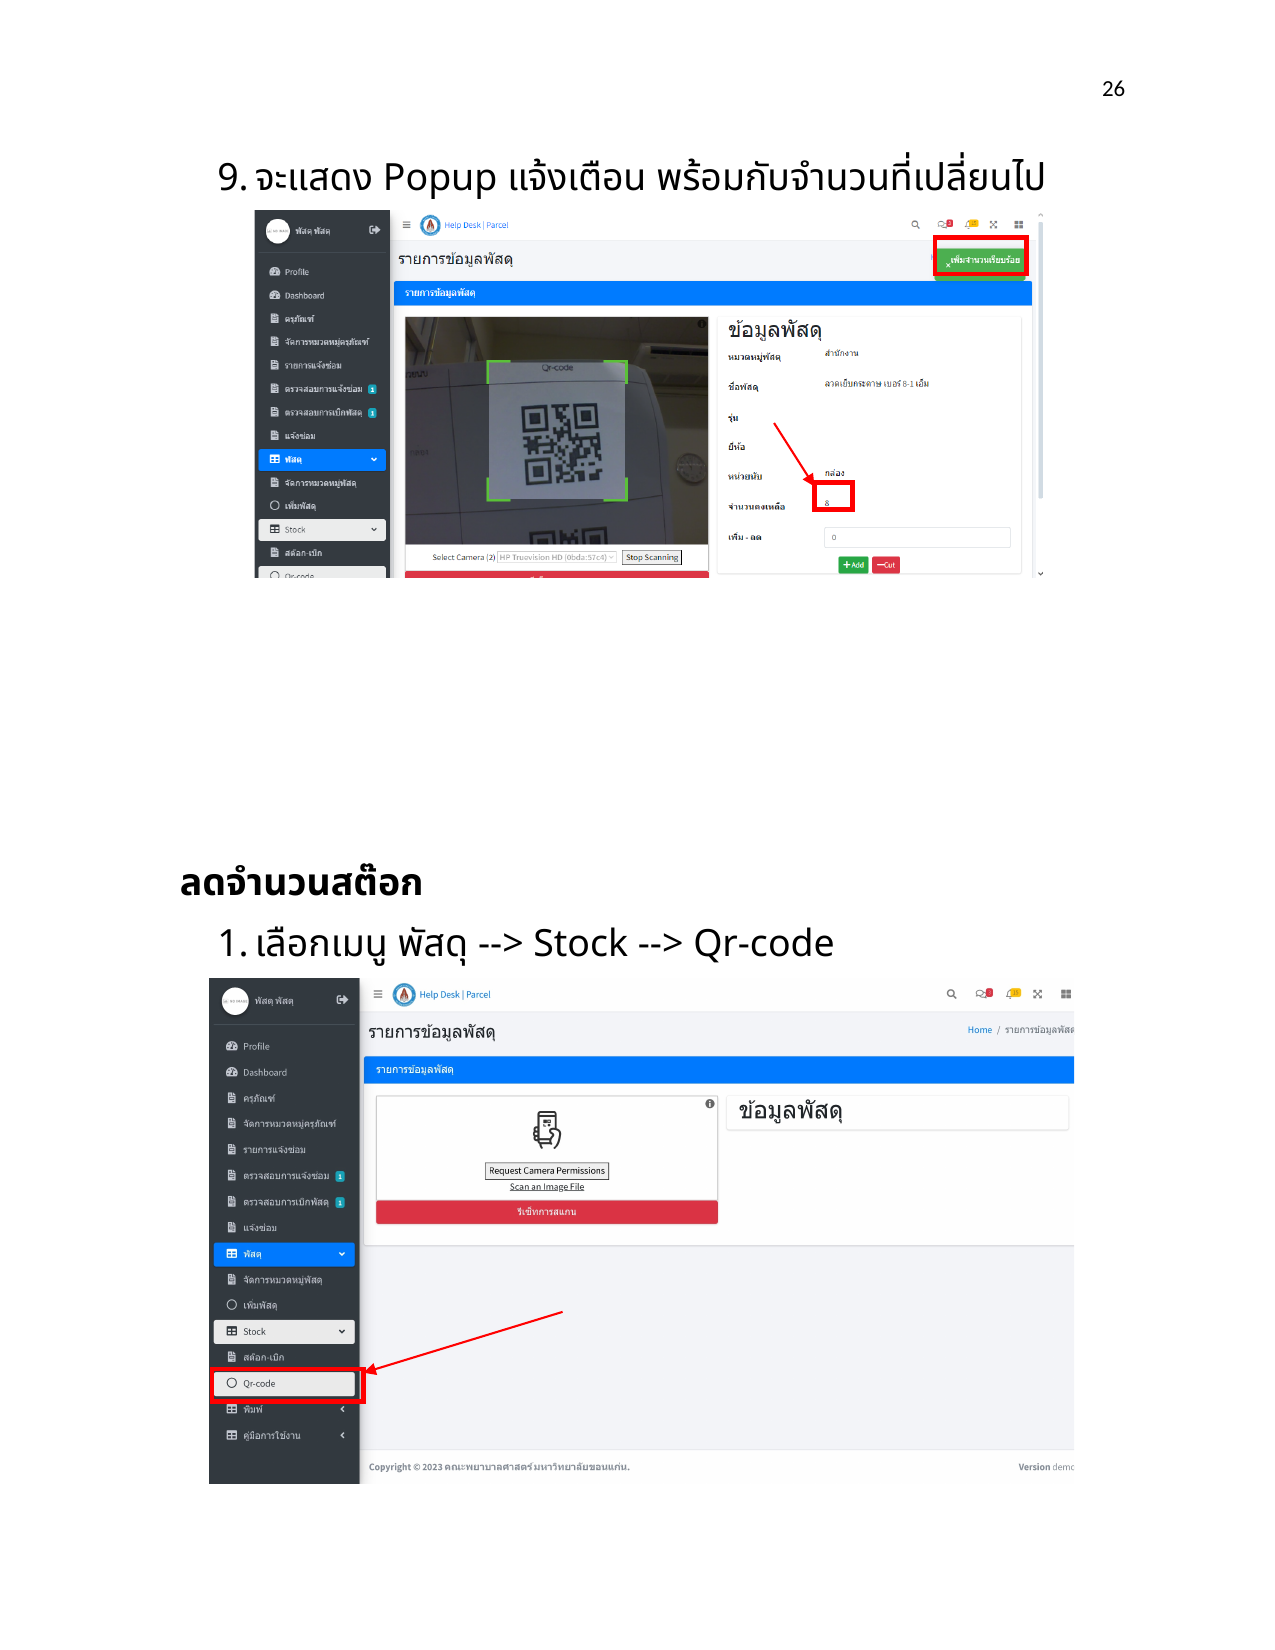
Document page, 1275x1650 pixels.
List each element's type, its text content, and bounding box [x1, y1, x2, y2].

list เลือกเมนู พัสดุ --> Stock --> Qr-code [217, 917, 1125, 974]
picture [209, 978, 1075, 1484]
picture [254, 210, 1045, 578]
text ลดจำนวนสต๊อก [179, 856, 1125, 912]
